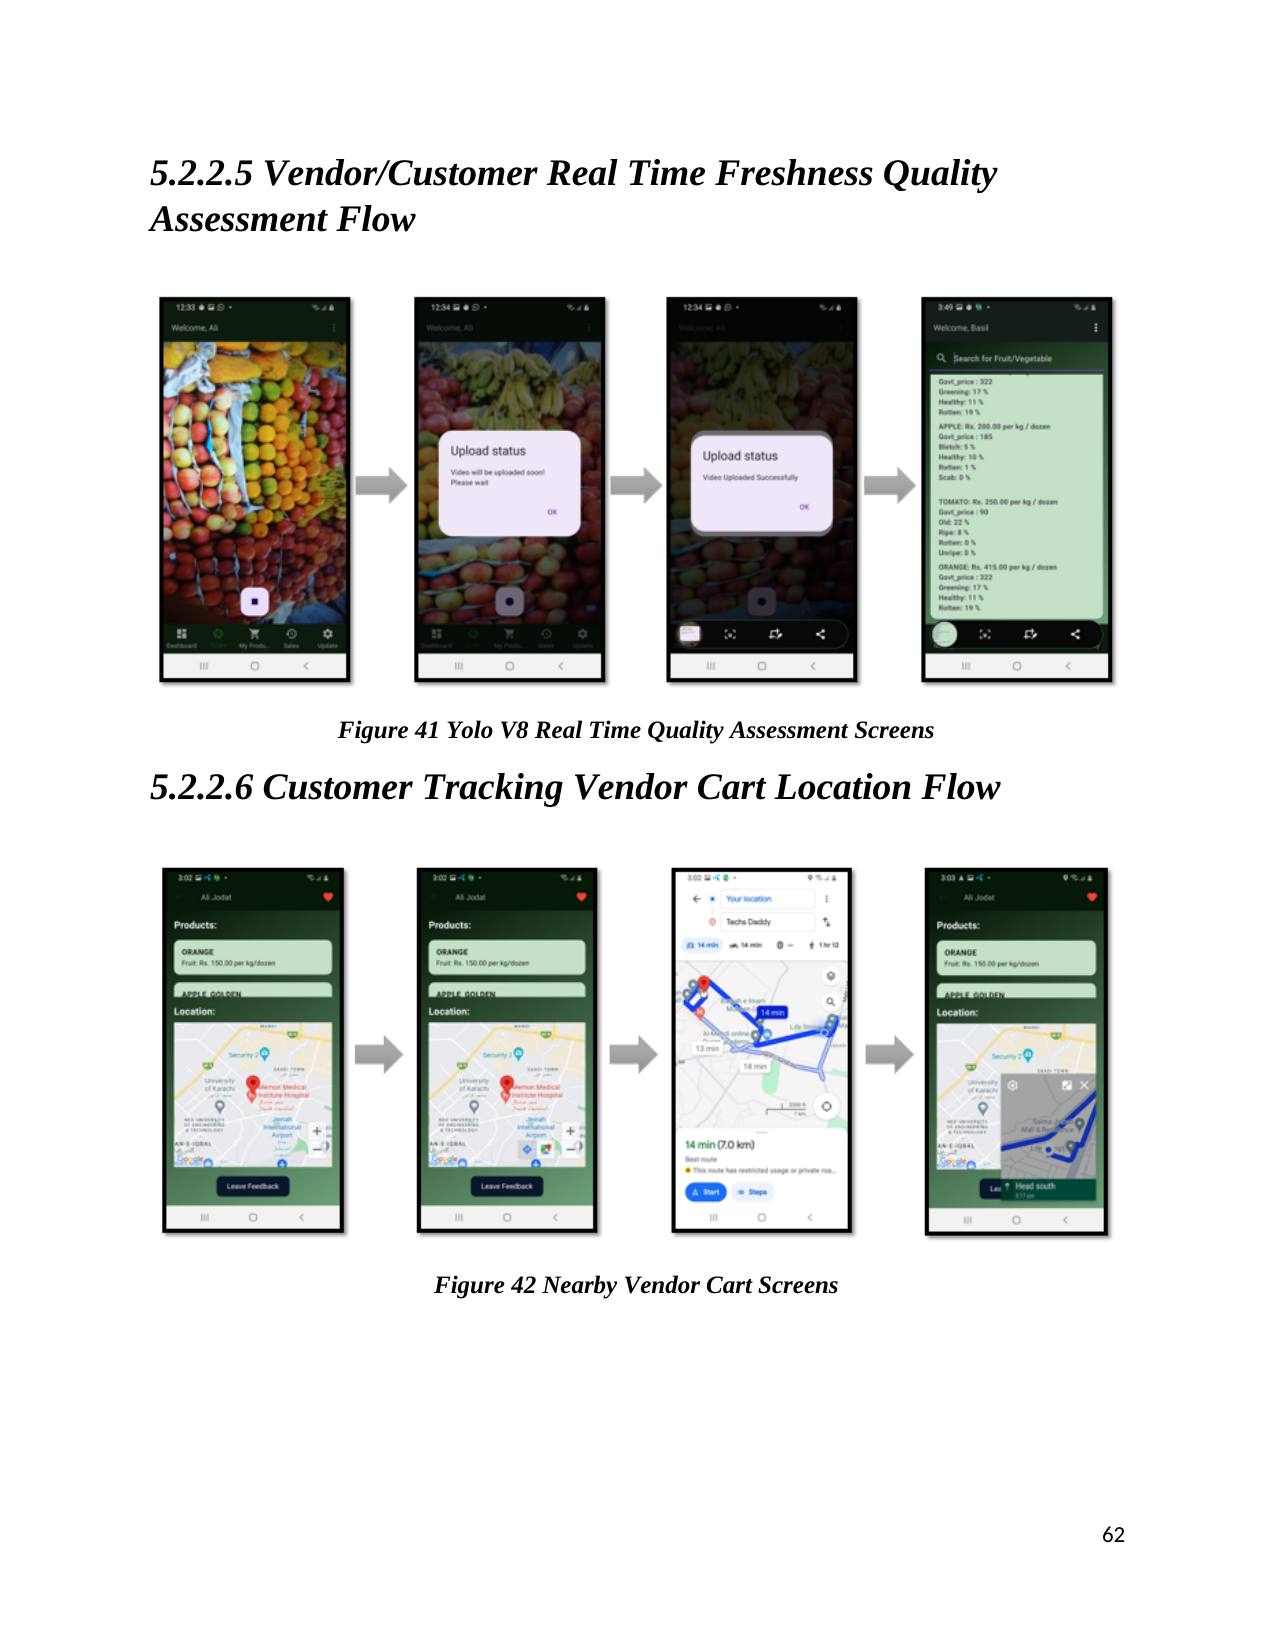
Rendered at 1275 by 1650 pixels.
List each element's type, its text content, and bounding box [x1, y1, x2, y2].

subtitle 5.2.2.5 Vendor/Customer Real Time Freshness Quality Assessment Flow [150, 150, 1125, 240]
picture [150, 290, 1125, 696]
picture [150, 857, 1125, 1251]
text Figure 41 Yolo V8 Real Time Quality Assessment Screens [150, 715, 1125, 743]
subtitle 5.2.2.6 Customer Tracking Vendor Cart Location Flow [150, 764, 1125, 807]
text Figure 42 Nearby Vendor Cart Screens [150, 1270, 1125, 1299]
